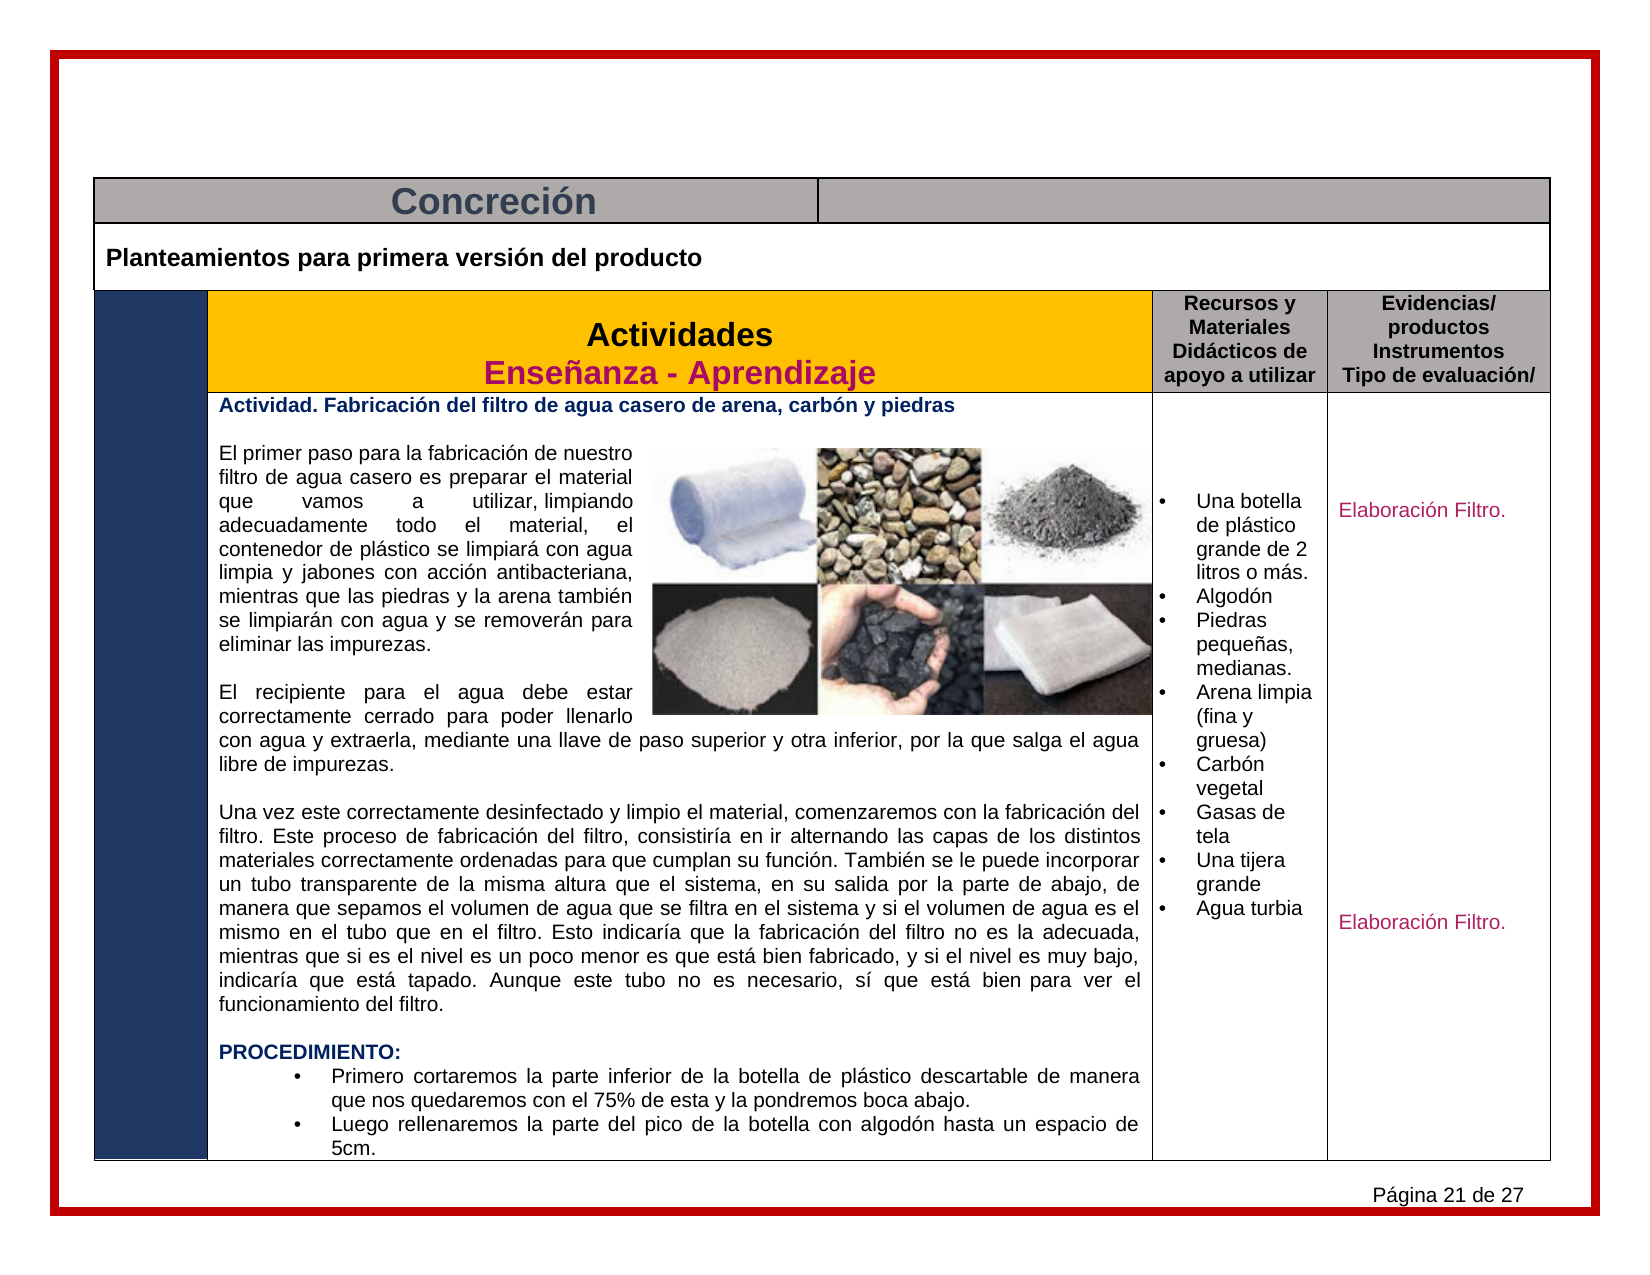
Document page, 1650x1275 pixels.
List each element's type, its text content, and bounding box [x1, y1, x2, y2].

table_header Actividades Enseñanza - Aprendizaje [208, 291, 1152, 392]
table_header [95, 291, 207, 1159]
table_header Evidencias/ productos Instrumentos Tipo de evaluación/ [1328, 291, 1550, 392]
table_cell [1153, 393, 1327, 1159]
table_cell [208, 393, 1152, 1159]
table_header Recursos y Materiales Didácticos de apoyo a utilizar [1153, 291, 1327, 392]
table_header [819, 179, 1549, 222]
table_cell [1328, 393, 1550, 1159]
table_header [95, 179, 817, 222]
table_cell Planteamientos para primera versión del producto [95, 224, 1549, 290]
